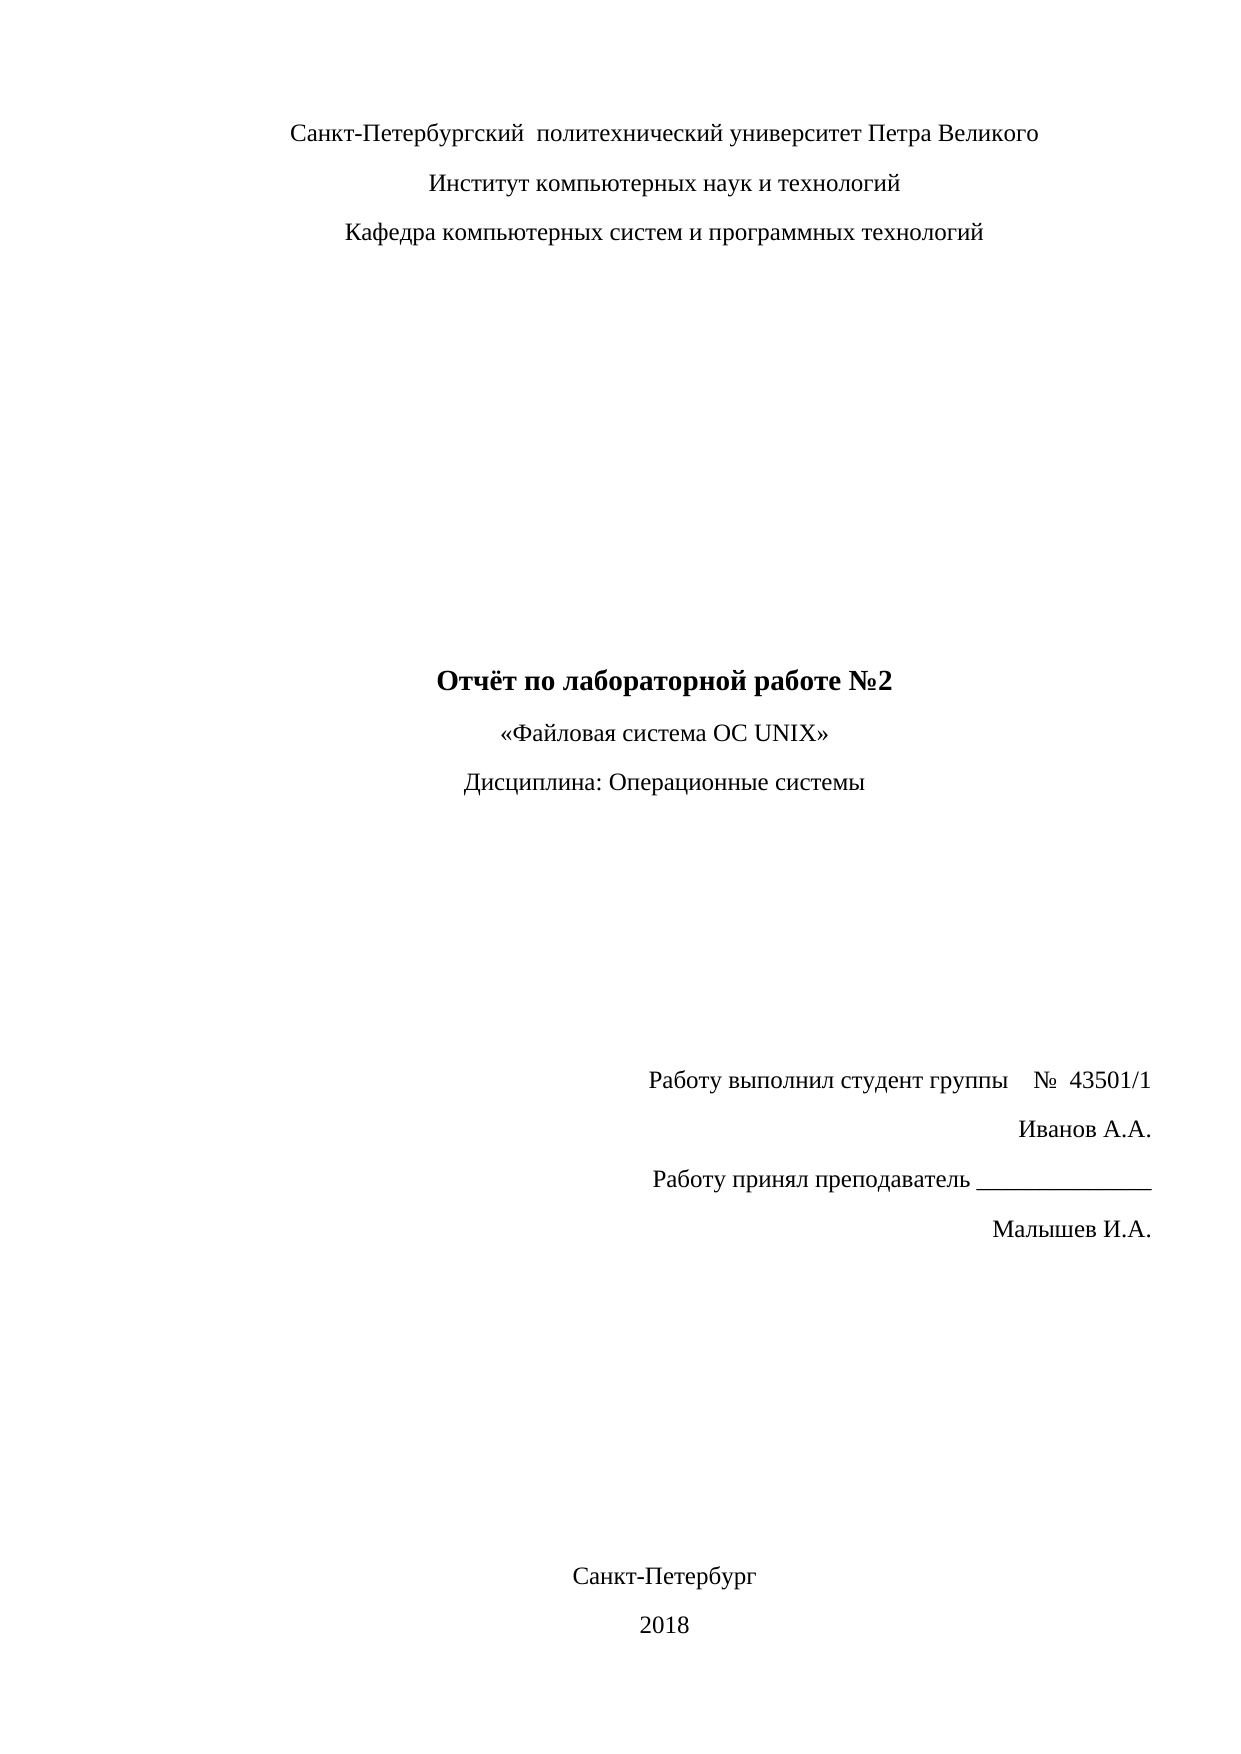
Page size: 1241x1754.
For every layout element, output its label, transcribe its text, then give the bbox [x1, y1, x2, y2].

text Санкт-Петербург [177, 1561, 1152, 1589]
text Институт компьютерных наук и технологий [177, 168, 1152, 196]
text «Файловая система ОС UNIX» [177, 718, 1152, 747]
text Иванов А.А. [177, 1114, 1152, 1143]
text Работу принял преподаватель ______________ [177, 1164, 1152, 1193]
text Отчёт по лабораторной работе №2 [177, 663, 1152, 697]
text Кафедра компьютерных систем и программных технологий [177, 217, 1152, 246]
text Работу выполнил студент группы № 43501/1 [177, 1065, 1152, 1094]
text Малышев И.А. [177, 1214, 1152, 1242]
text 2018 [177, 1610, 1152, 1639]
text Санкт-Петербургский политехнический университет Петра Великого [177, 118, 1152, 147]
text Дисциплина: Операционные системы [177, 767, 1152, 796]
